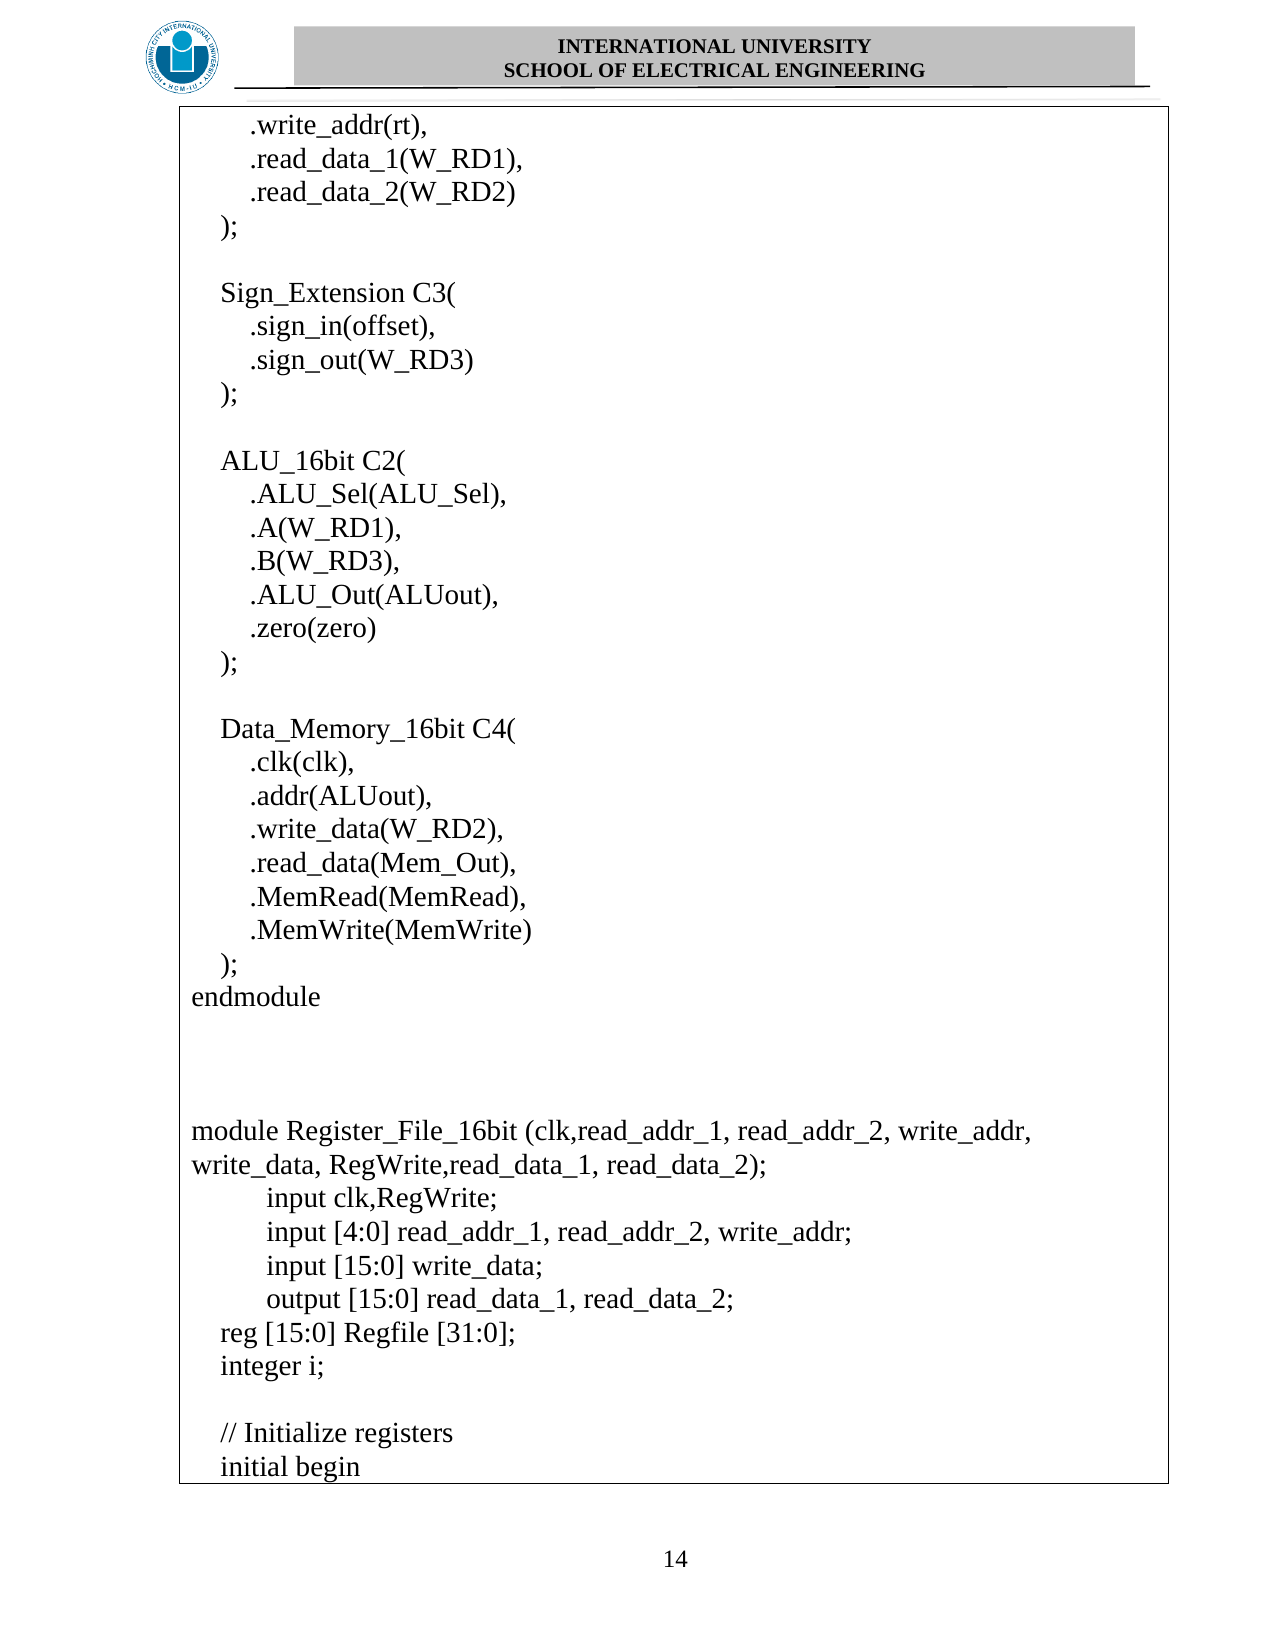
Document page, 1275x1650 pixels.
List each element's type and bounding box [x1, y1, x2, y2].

picture [144, 19, 219, 95]
table_cell [180, 107, 1168, 1482]
